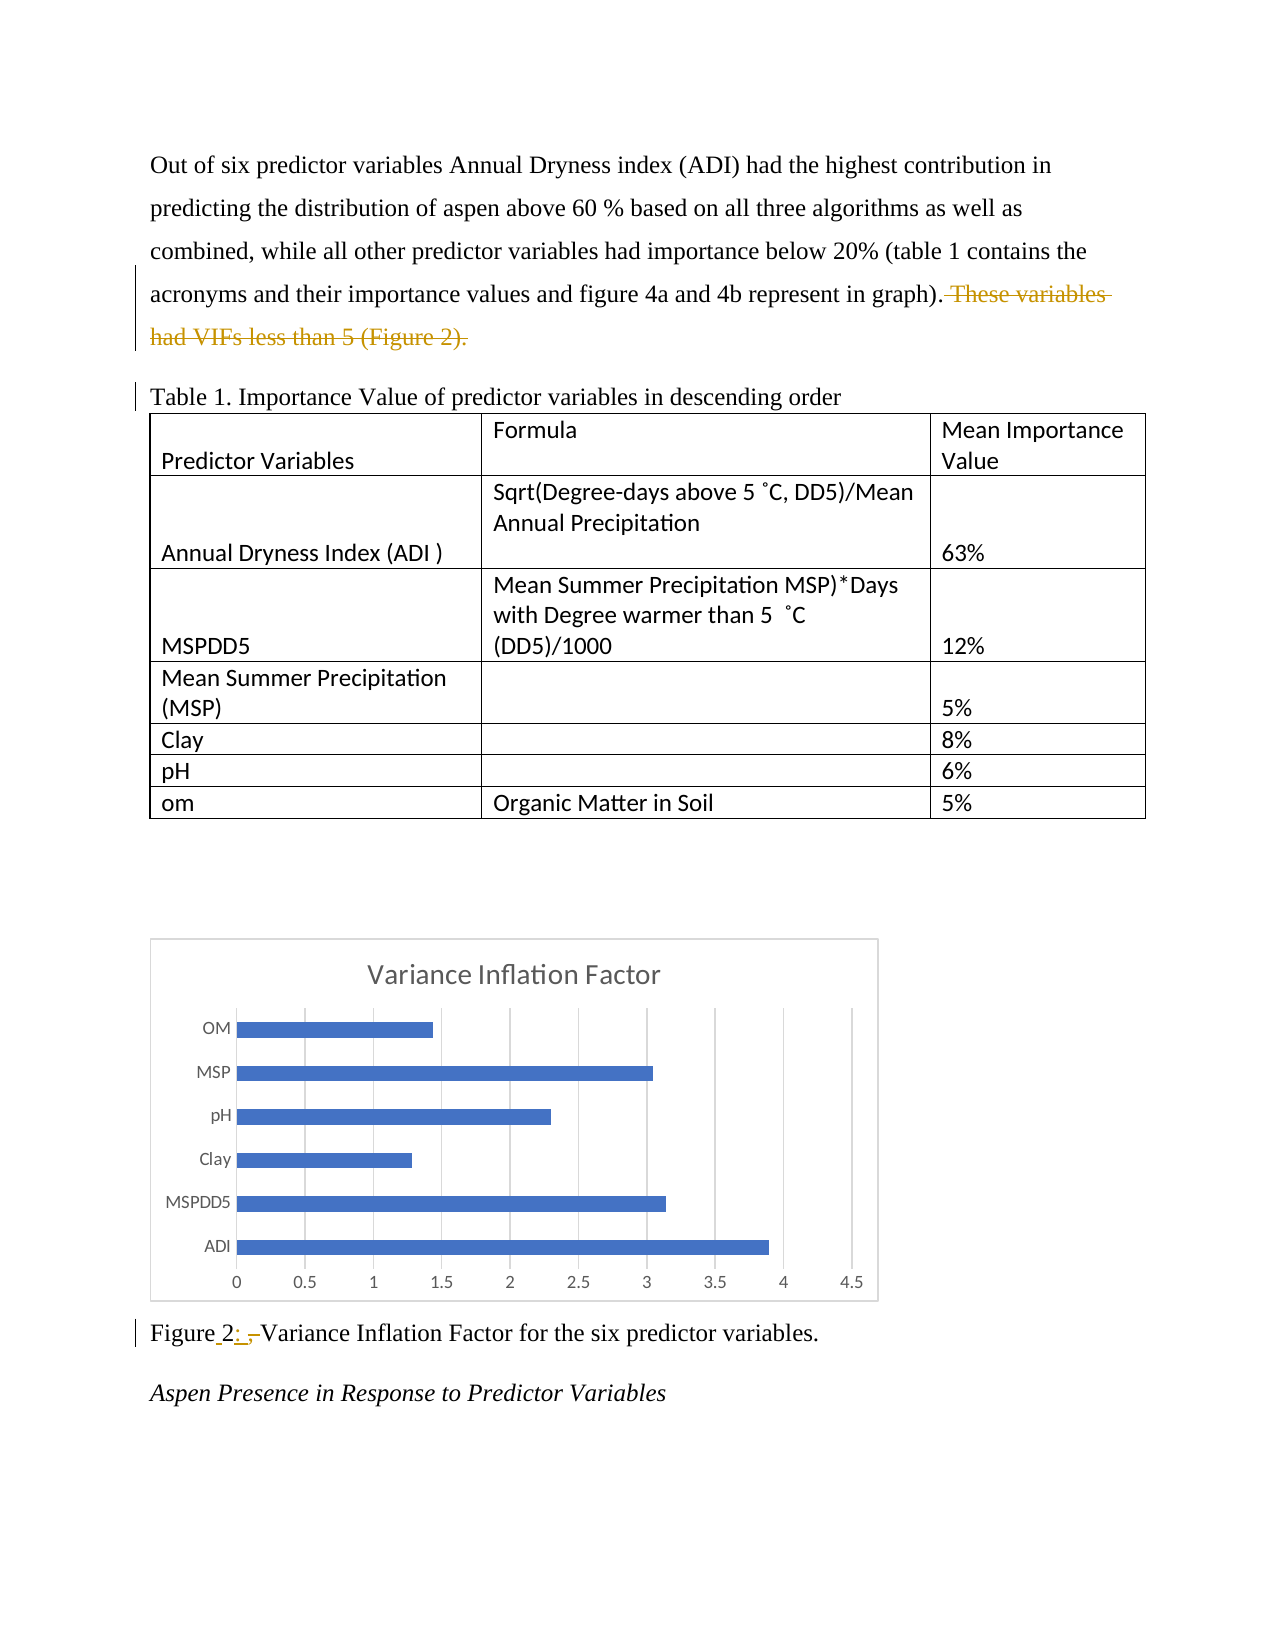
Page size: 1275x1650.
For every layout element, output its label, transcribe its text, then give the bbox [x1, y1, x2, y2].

table_cell om [151, 787, 481, 817]
table_cell [482, 662, 930, 723]
table_cell Mean Summer Precipitation MSP)*Days with Degree warmer than 5 ˚C (DD5)/1000 [482, 569, 930, 661]
table_cell 8% [931, 724, 1145, 754]
text Figure2Variance Inflation Factor for the six predictor variables. [150, 1318, 1125, 1347]
table_header Mean Importance Value [931, 414, 1145, 475]
table_cell Sqrt(Degree-days above 5 ˚C, DD5)/Mean Annual Precipitation [482, 476, 930, 568]
table_cell Organic Matter in Soil [482, 787, 930, 817]
text Aspen Presence in Response to Predictor Variables [150, 1378, 1125, 1407]
table_cell Mean Summer Precipitation (MSP) [151, 662, 481, 723]
table_cell [482, 724, 930, 754]
table_cell 6% [931, 755, 1145, 786]
table_cell 12% [931, 569, 1145, 661]
table_cell 5% [931, 787, 1145, 817]
table_cell 63% [931, 476, 1145, 568]
text Out of six predictor variables Annual Dryness index (ADI) had the highest contribution in predicting the distribution of aspen above 60 % based on all three algorithms as well as combined, while all other predictor variables had importance below 20% (table 1 contains the acronyms and their importance values and figure 4a and 4b represent in graph). [150, 150, 1125, 351]
text Table 1. Importance Value of predictor variables in descending order [150, 382, 1125, 411]
table_cell MSPDD5 [151, 569, 481, 661]
table_header Formula [482, 414, 930, 475]
table_cell Clay [151, 724, 481, 754]
table_cell Annual Dryness Index (ADI ) [151, 476, 481, 568]
table_cell pH [151, 755, 481, 786]
table_cell [482, 755, 930, 786]
table_cell 5% [931, 662, 1145, 723]
table_header Predictor Variables [151, 414, 481, 475]
